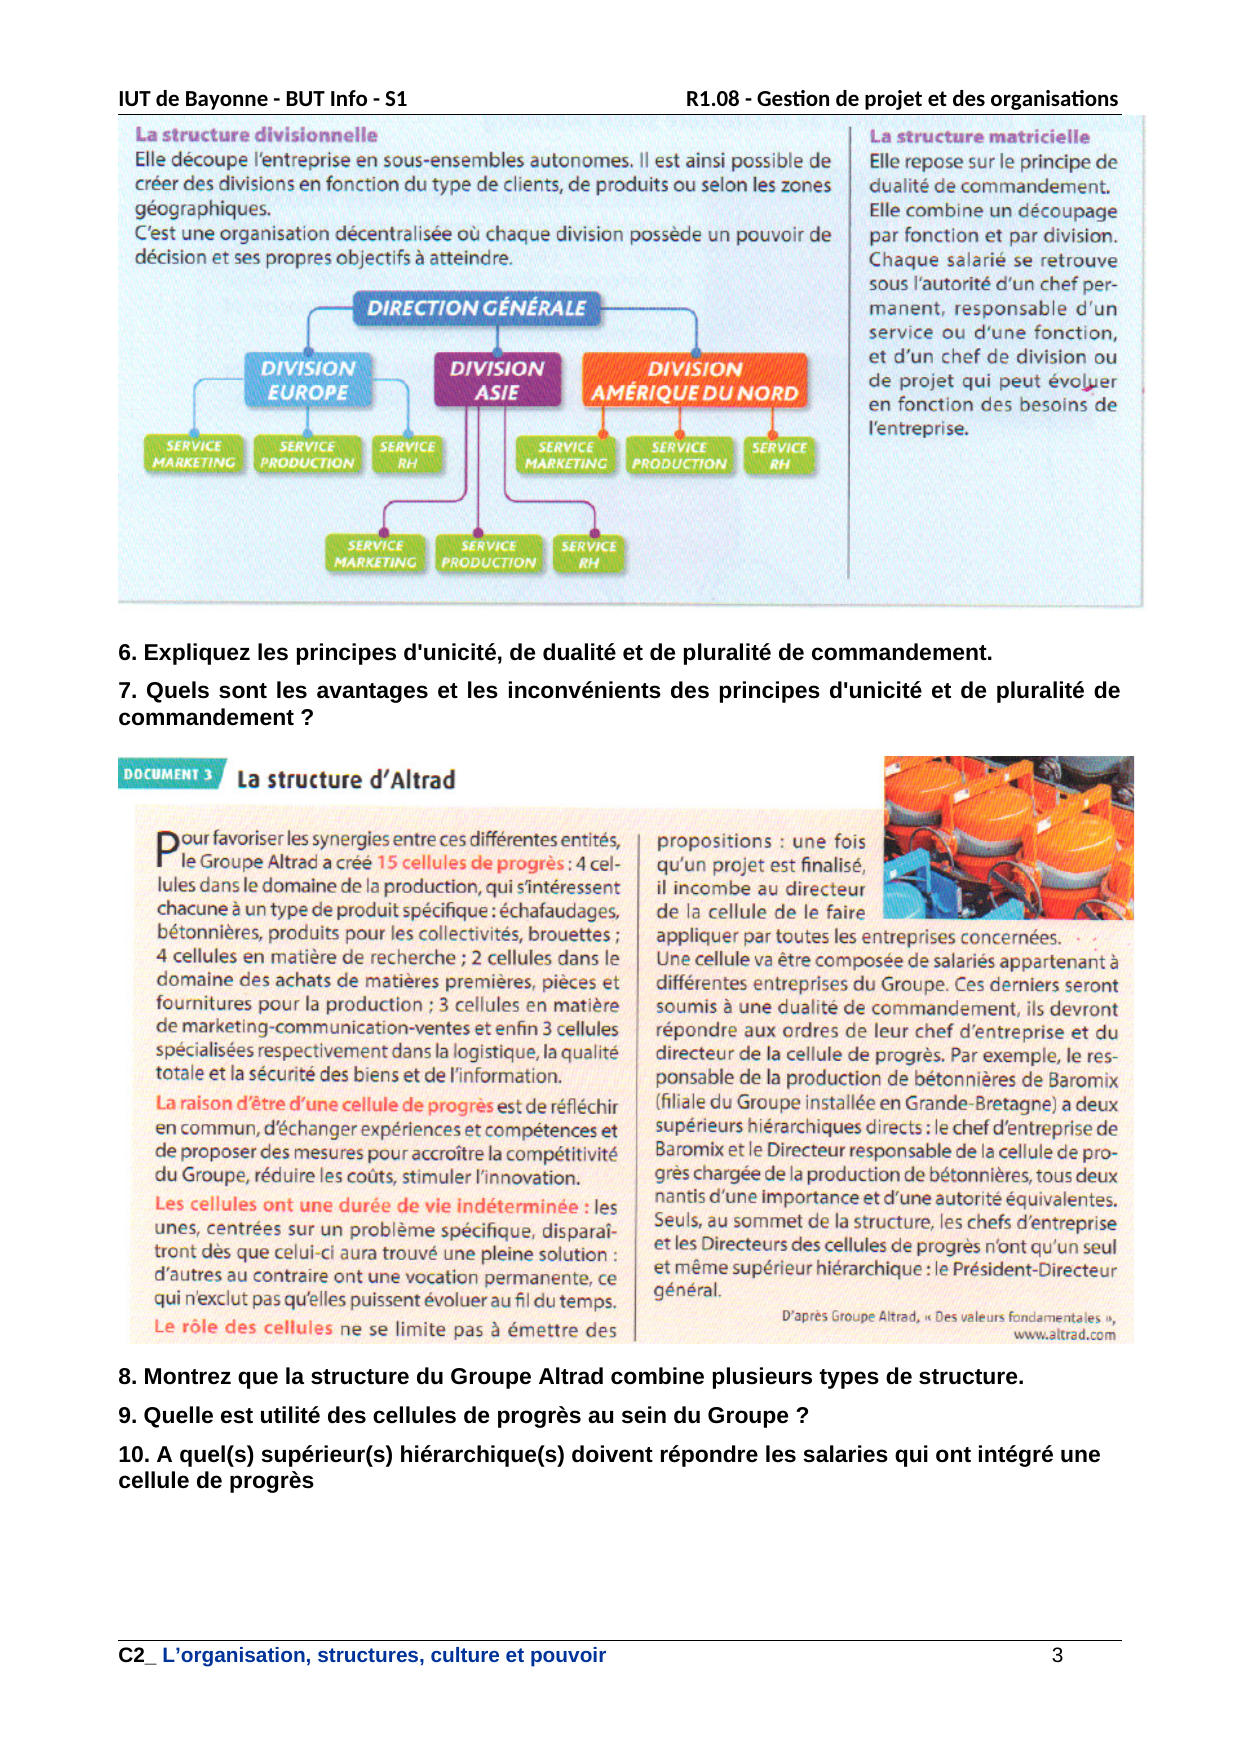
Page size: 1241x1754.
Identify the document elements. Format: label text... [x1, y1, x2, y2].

text 7. Quels sont les avantages et les inconvénients des principes d'unicité et de pluralité de commandement ? [118, 677, 1122, 730]
text 9. Quelle est utilité des cellules de progrès au sein du Groupe ? [118, 1402, 1122, 1428]
picture [118, 115, 1148, 612]
picture [118, 756, 1135, 1344]
text 10. A quel(s) supérieur(s) hiérarchique(s) doivent répondre les salaries qui ont intégré une cellule de progrès [118, 1441, 1122, 1493]
text 8. Montrez que la structure du Groupe Altrad combine plusieurs types de structure. [118, 1363, 1122, 1389]
text 6. Expliquez les principes d'unicité, de dualité et de pluralité de commandement. [118, 638, 1122, 665]
